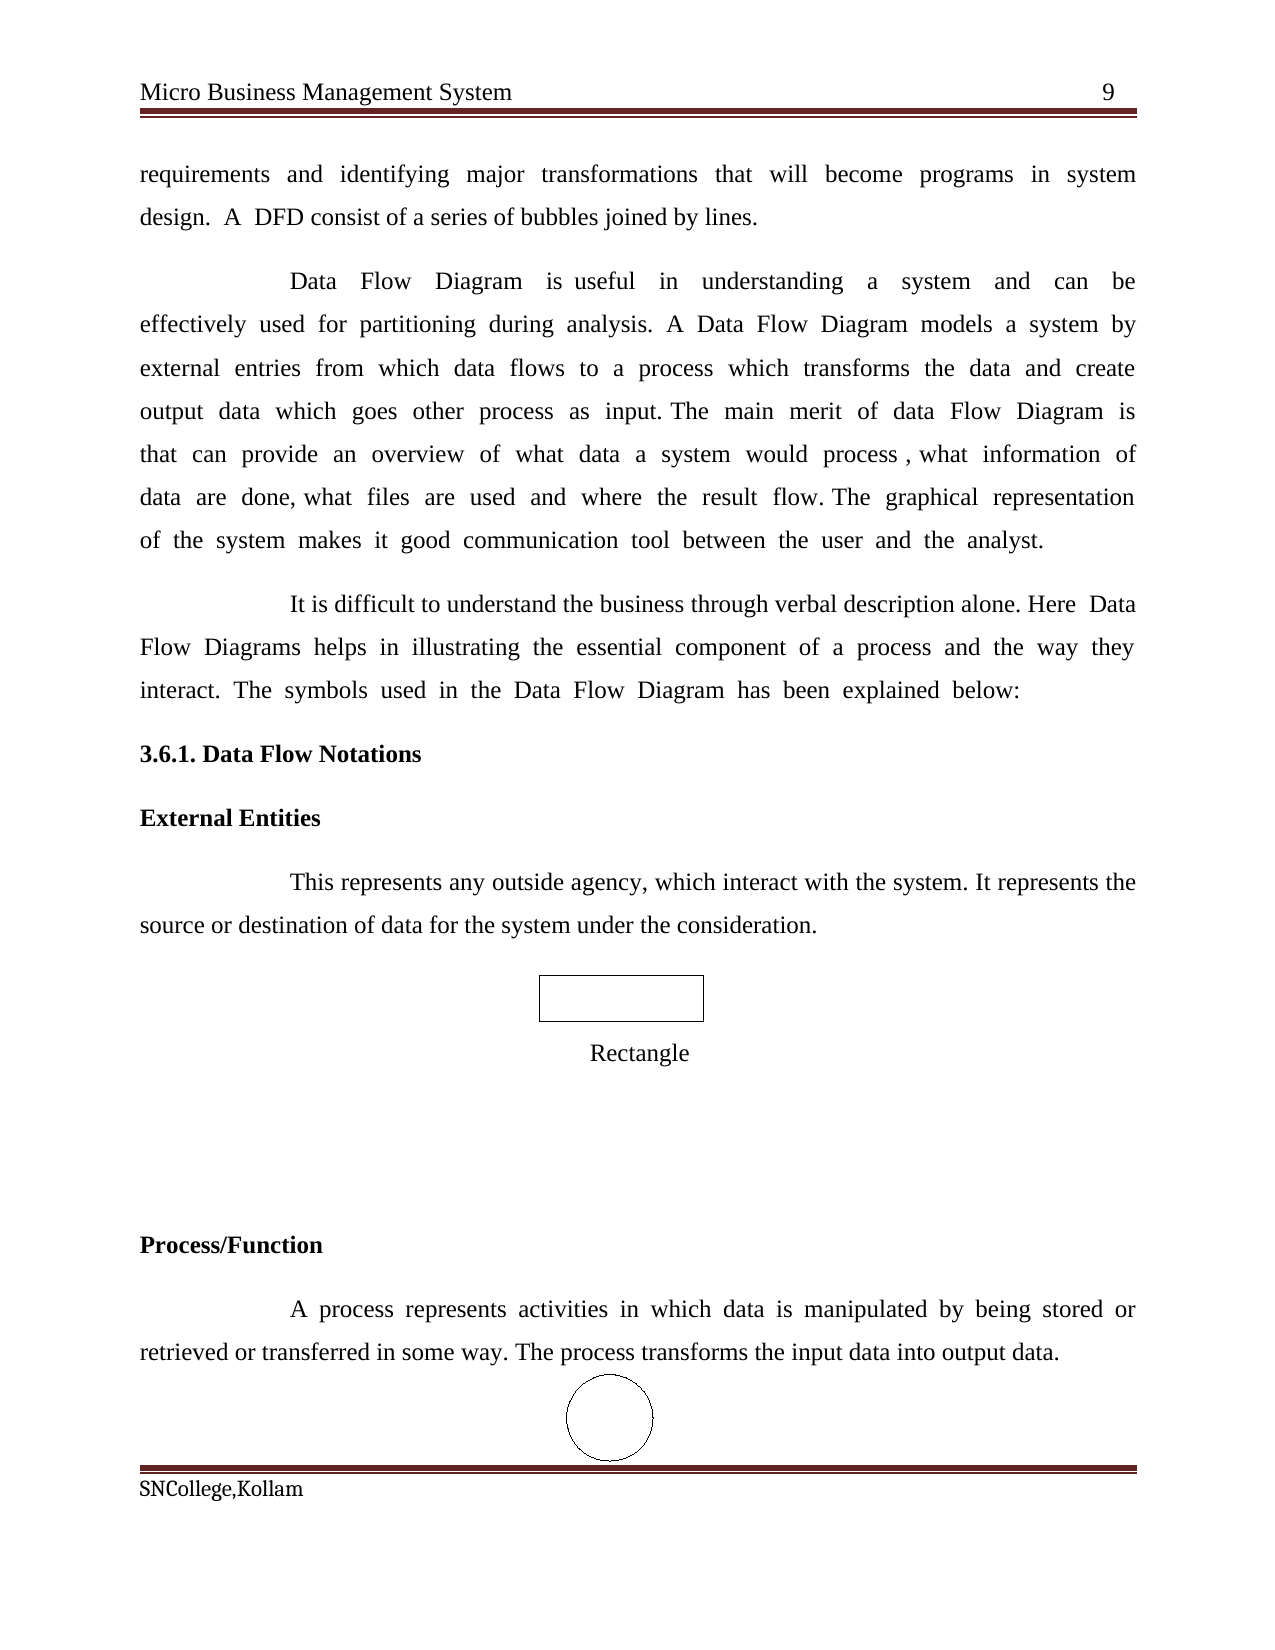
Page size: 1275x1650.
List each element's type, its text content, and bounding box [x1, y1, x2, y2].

text Data Flow Diagram is useful in understanding a system and can be effectively used for partitioning during analysis. A Data Flow Diagram models a system by external entries from which data flows to a process which transforms the data and create output data which goes other process as input. The main merit of data Flow Diagram is that can provide an overview of what data a system would process , what information of data are done, what files are used and where the result flow. The graphical representation of the system makes it good communication tool between the user and the analyst. [139, 266, 1137, 554]
text Rectangle [589, 1038, 1137, 1067]
text 3.6.1. Data Flow Notations [139, 739, 1137, 768]
text A process represents activities in which data is manipulated by being stored or retrieved or transferred in some way. The process transforms the input data into output data. [139, 1294, 1137, 1366]
text It is difficult to understand the business through verbal description alone. Here Data Flow Diagrams helps in illustrating the essential component of a process and the way they interact. The symbols used in the Data Flow Diagram has been explained below: [139, 589, 1137, 704]
text External Entities [139, 803, 1137, 832]
text Process/Function [139, 1230, 1137, 1259]
text This represents any outside agency, which interact with the system. It represents the source or destination of data for the system under the consideration. [139, 867, 1137, 939]
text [139, 159, 1137, 231]
